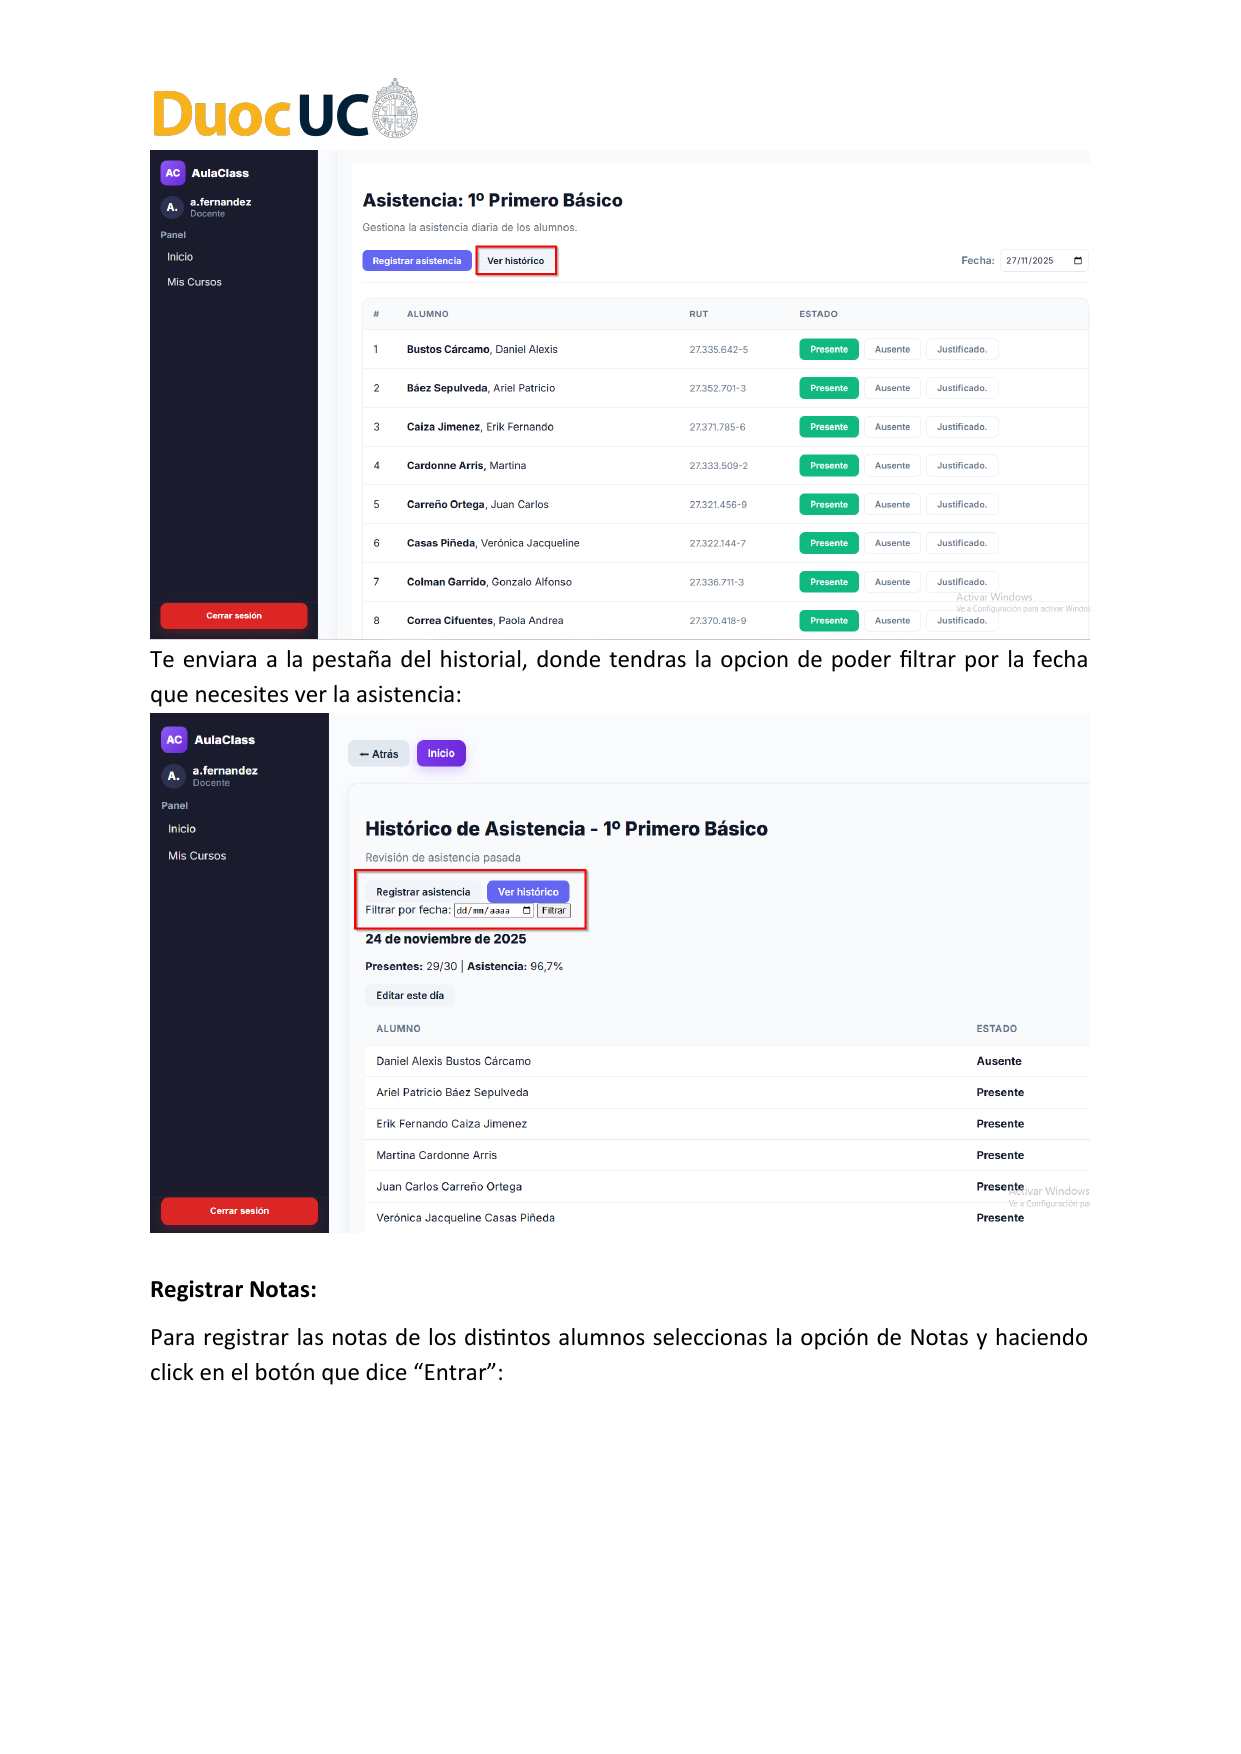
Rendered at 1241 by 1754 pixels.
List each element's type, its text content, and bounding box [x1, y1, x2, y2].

subtitle Registrar Notas: [150, 1273, 1090, 1304]
picture [150, 75, 420, 142]
picture [150, 713, 1091, 1233]
text Para registrar las notas de los distintos alumnos seleccionas la opción de Notas y haciendo click en el botón que dice “Entrar”: [150, 1321, 1090, 1387]
text Te enviara a la pestaña del historial, donde tendras la opcion de poder filtrar por la fecha que necesites ver la asistencia: [150, 643, 1090, 709]
picture [150, 150, 1091, 640]
